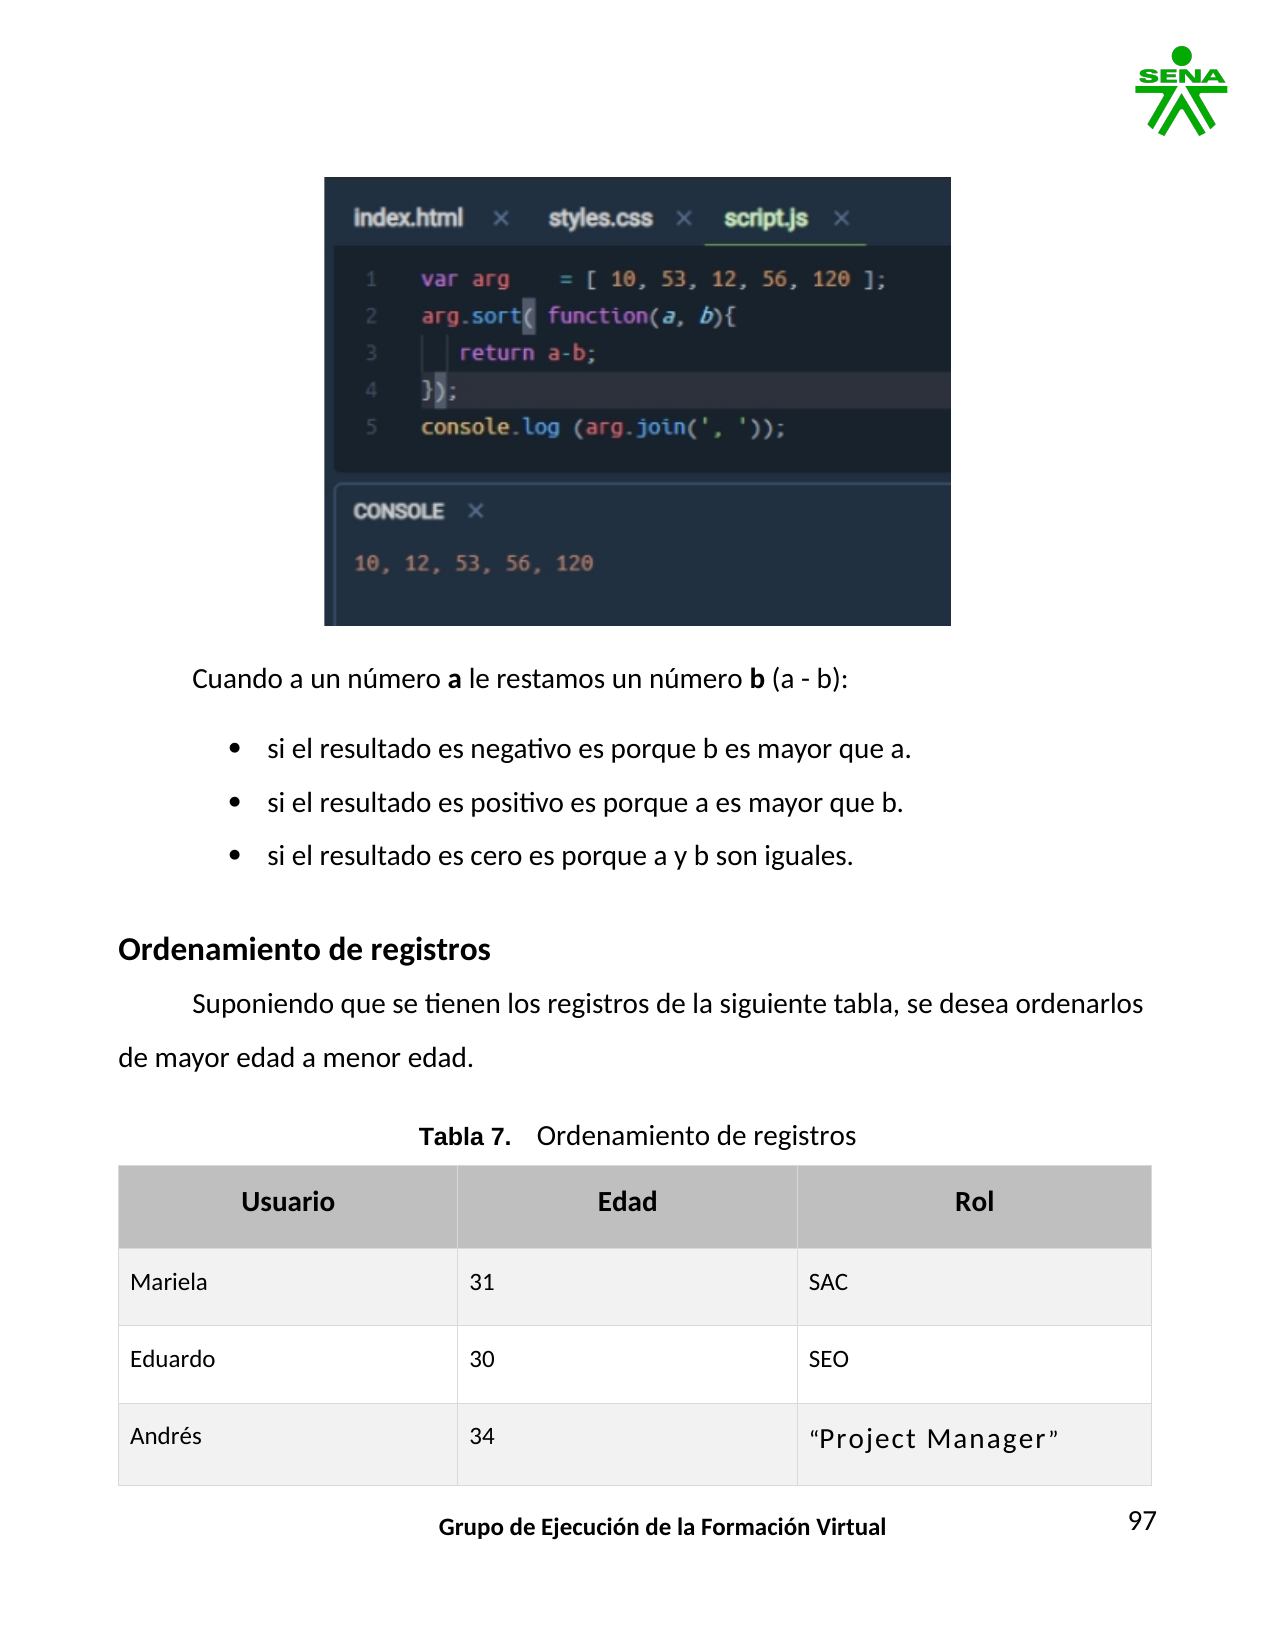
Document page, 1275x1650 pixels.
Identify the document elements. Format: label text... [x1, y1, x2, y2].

table_cell Andrés [119, 1404, 457, 1485]
list si el resultado es negativo es porque b es mayor que a. [229, 730, 1157, 766]
table_cell Mariela [119, 1249, 457, 1325]
picture [324, 177, 951, 626]
picture [1135, 46, 1228, 136]
table_header Usuario [119, 1166, 457, 1248]
table_header Rol [798, 1166, 1151, 1248]
table_cell 30 [458, 1326, 797, 1403]
table_cell “Project Manager” [798, 1404, 1151, 1485]
text Suponiendo que se tienen los registros de la siguiente tabla, se desea ordenarlos de mayor edad a menor edad. [118, 985, 1157, 1074]
subtitle Ordenamiento de registros [118, 928, 1157, 969]
table_cell Eduardo [119, 1326, 457, 1403]
text Cuando a un número a le restamos un número b (a - b): [118, 660, 1157, 696]
table_header Edad [458, 1166, 797, 1248]
table_cell SEO [798, 1326, 1151, 1403]
list si el resultado es positivo es porque a es mayor que b. [229, 784, 1157, 819]
table_cell 34 [458, 1404, 797, 1485]
table_cell 31 [458, 1249, 797, 1325]
table_cell SAC [798, 1249, 1151, 1325]
text Ordenamiento de registros [118, 1117, 1157, 1153]
list si el resultado es cero es porque a y b son iguales. [229, 837, 1157, 873]
